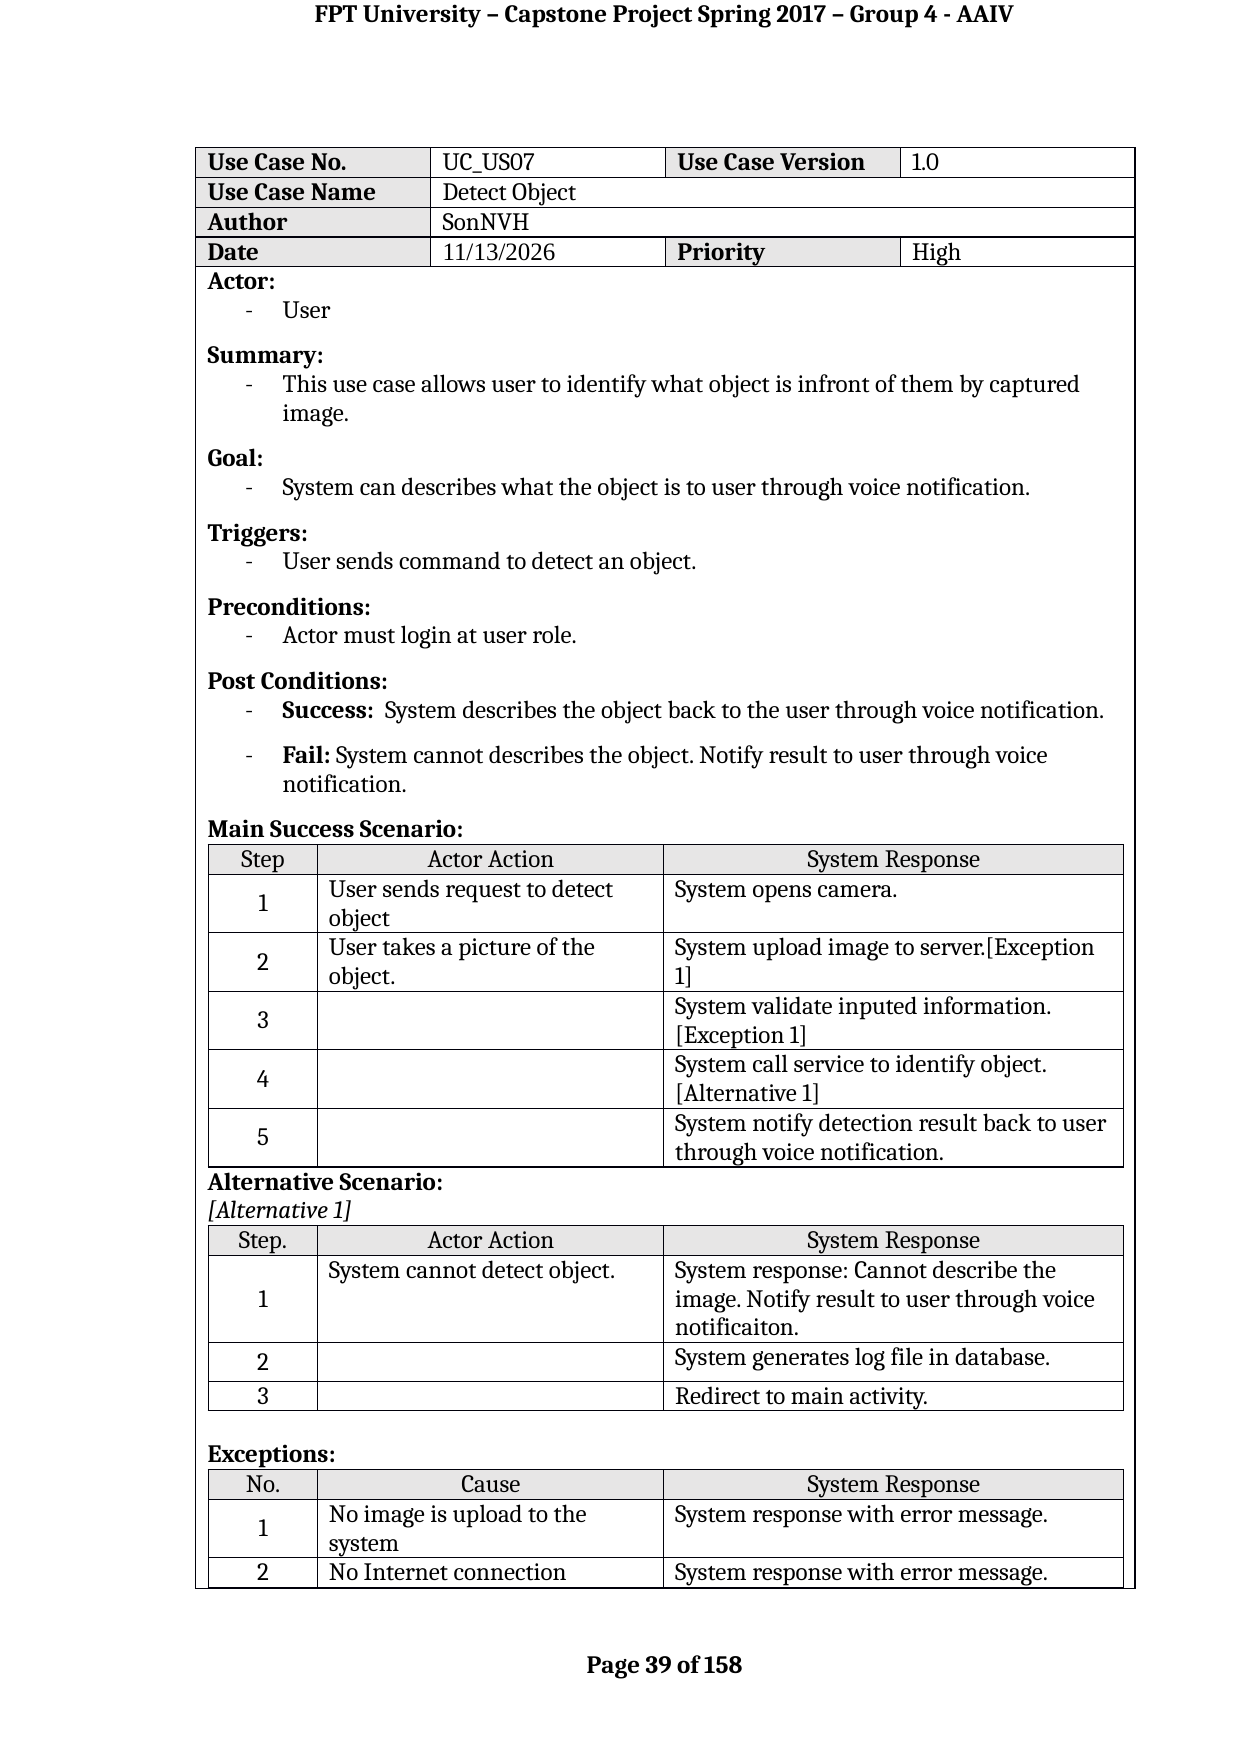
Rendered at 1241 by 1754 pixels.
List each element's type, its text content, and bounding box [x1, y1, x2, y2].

table_cell Date [196, 238, 430, 266]
table_cell Detect Object [431, 178, 1134, 207]
table_cell Use Case Name [196, 178, 430, 207]
table_cell High [901, 238, 1134, 266]
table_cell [196, 267, 1134, 1588]
table_cell Author [196, 208, 430, 236]
table_cell SonNVH [431, 208, 1134, 236]
table_cell UC_US07 [431, 148, 665, 177]
table_cell Priority [666, 238, 900, 266]
table_cell Use Case No. [196, 148, 430, 177]
table_cell Use Case Version [666, 148, 900, 177]
table_cell 04/07/2017 [431, 238, 665, 266]
table_cell 1.0 [901, 148, 1134, 177]
